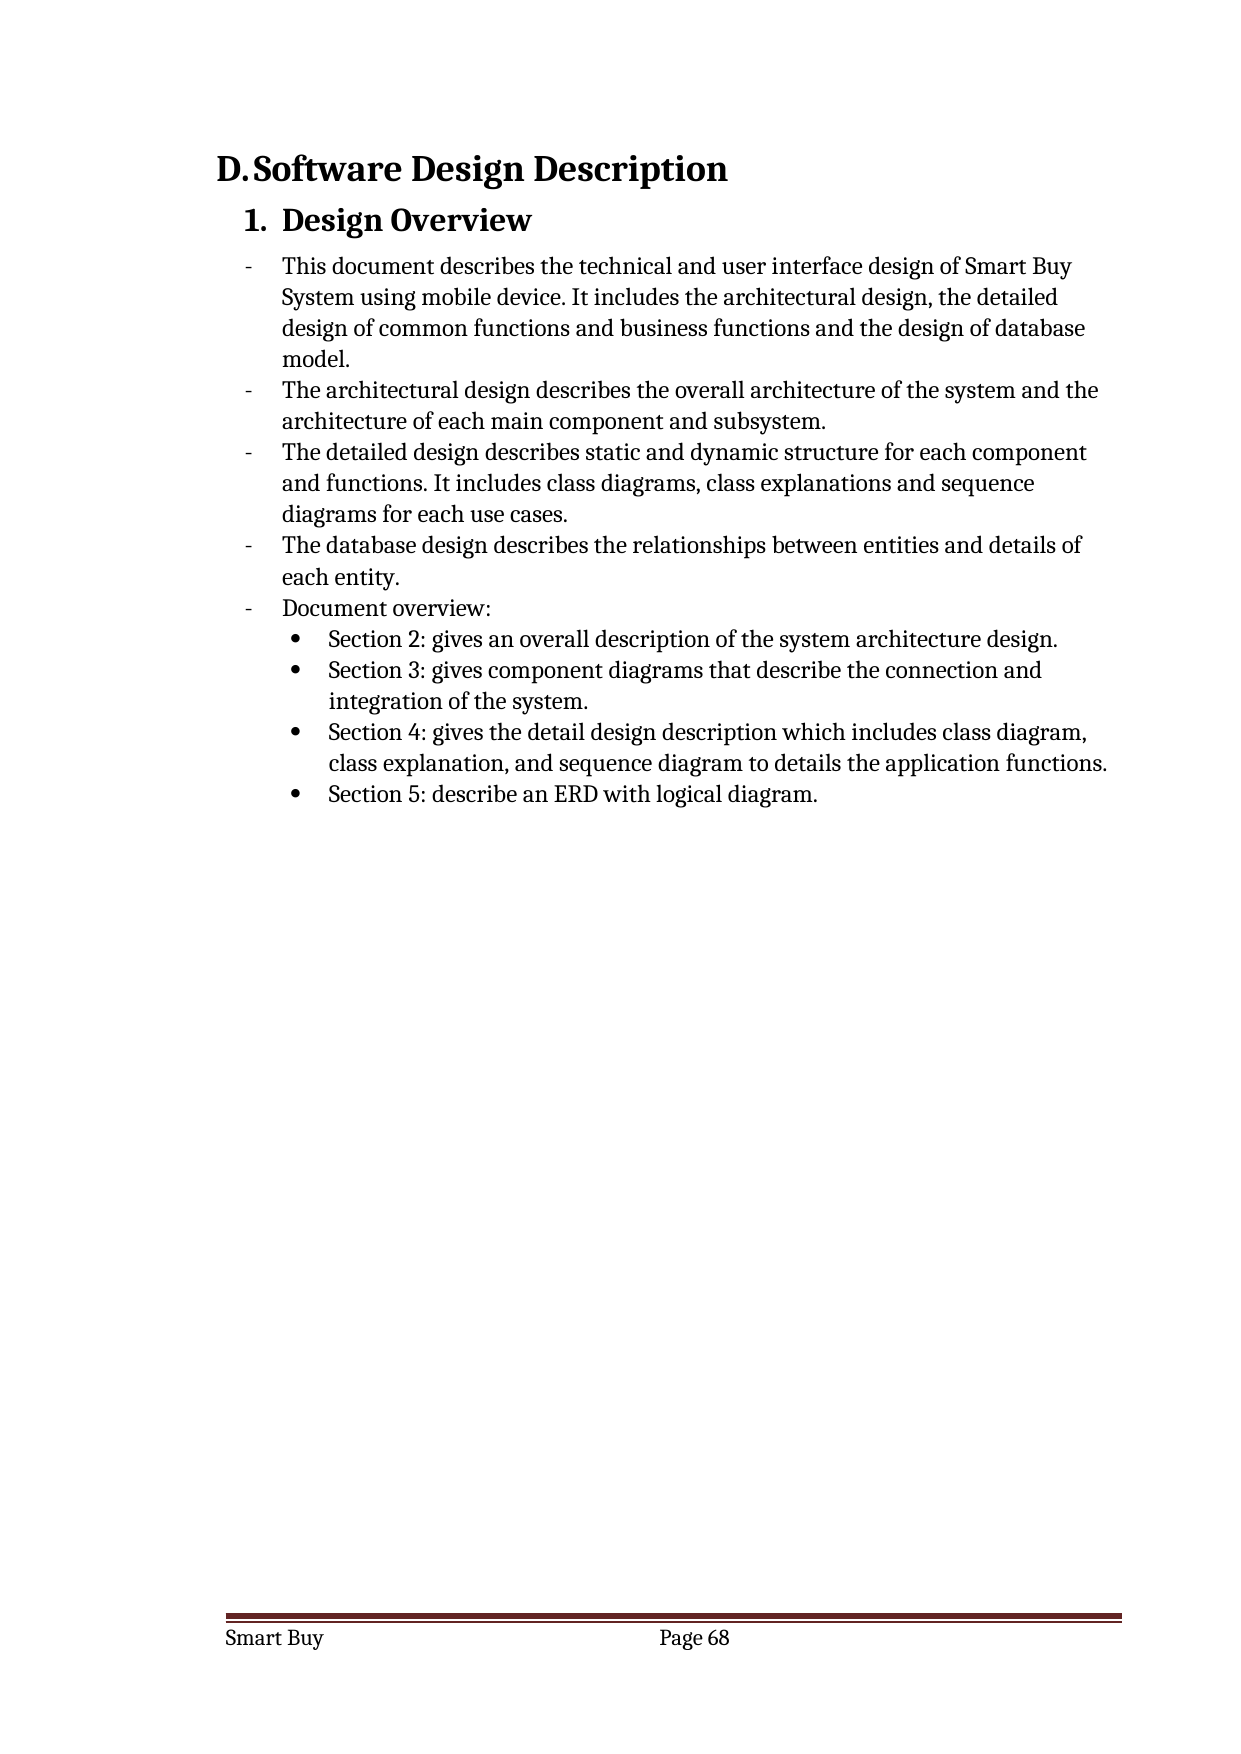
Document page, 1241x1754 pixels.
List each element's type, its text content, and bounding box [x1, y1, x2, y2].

list The detailed design describes static and dynamic structure for each component and functions. It includes class diagrams, class explanations and sequence diagrams for each use cases. [244, 438, 1122, 529]
list Document overview: [244, 593, 1122, 622]
list The database design describes the relationships between entities and details of each entity. [244, 531, 1122, 591]
subtitle Software Design Description [216, 148, 1122, 191]
subtitle Design Overview [244, 201, 1122, 239]
list Section 5: describe an ERD with logical diagram. [291, 780, 1122, 808]
list Section 2: gives an overall description of the system architecture design. [291, 624, 1122, 653]
list The architectural design describes the overall architecture of the system and the architecture of each main component and subsystem. [244, 376, 1122, 436]
list Section 4: gives the detail design description which includes class diagram, class explanation, and sequence diagram to details the application functions. [291, 718, 1122, 777]
list Section 3: gives component diagrams that describe the connection and integration of the system. [291, 656, 1122, 715]
list This document describes the technical and user interface design of Smart Buy System using mobile device. It includes the architectural design, the detailed design of common functions and business functions and the design of database model. [244, 252, 1122, 374]
